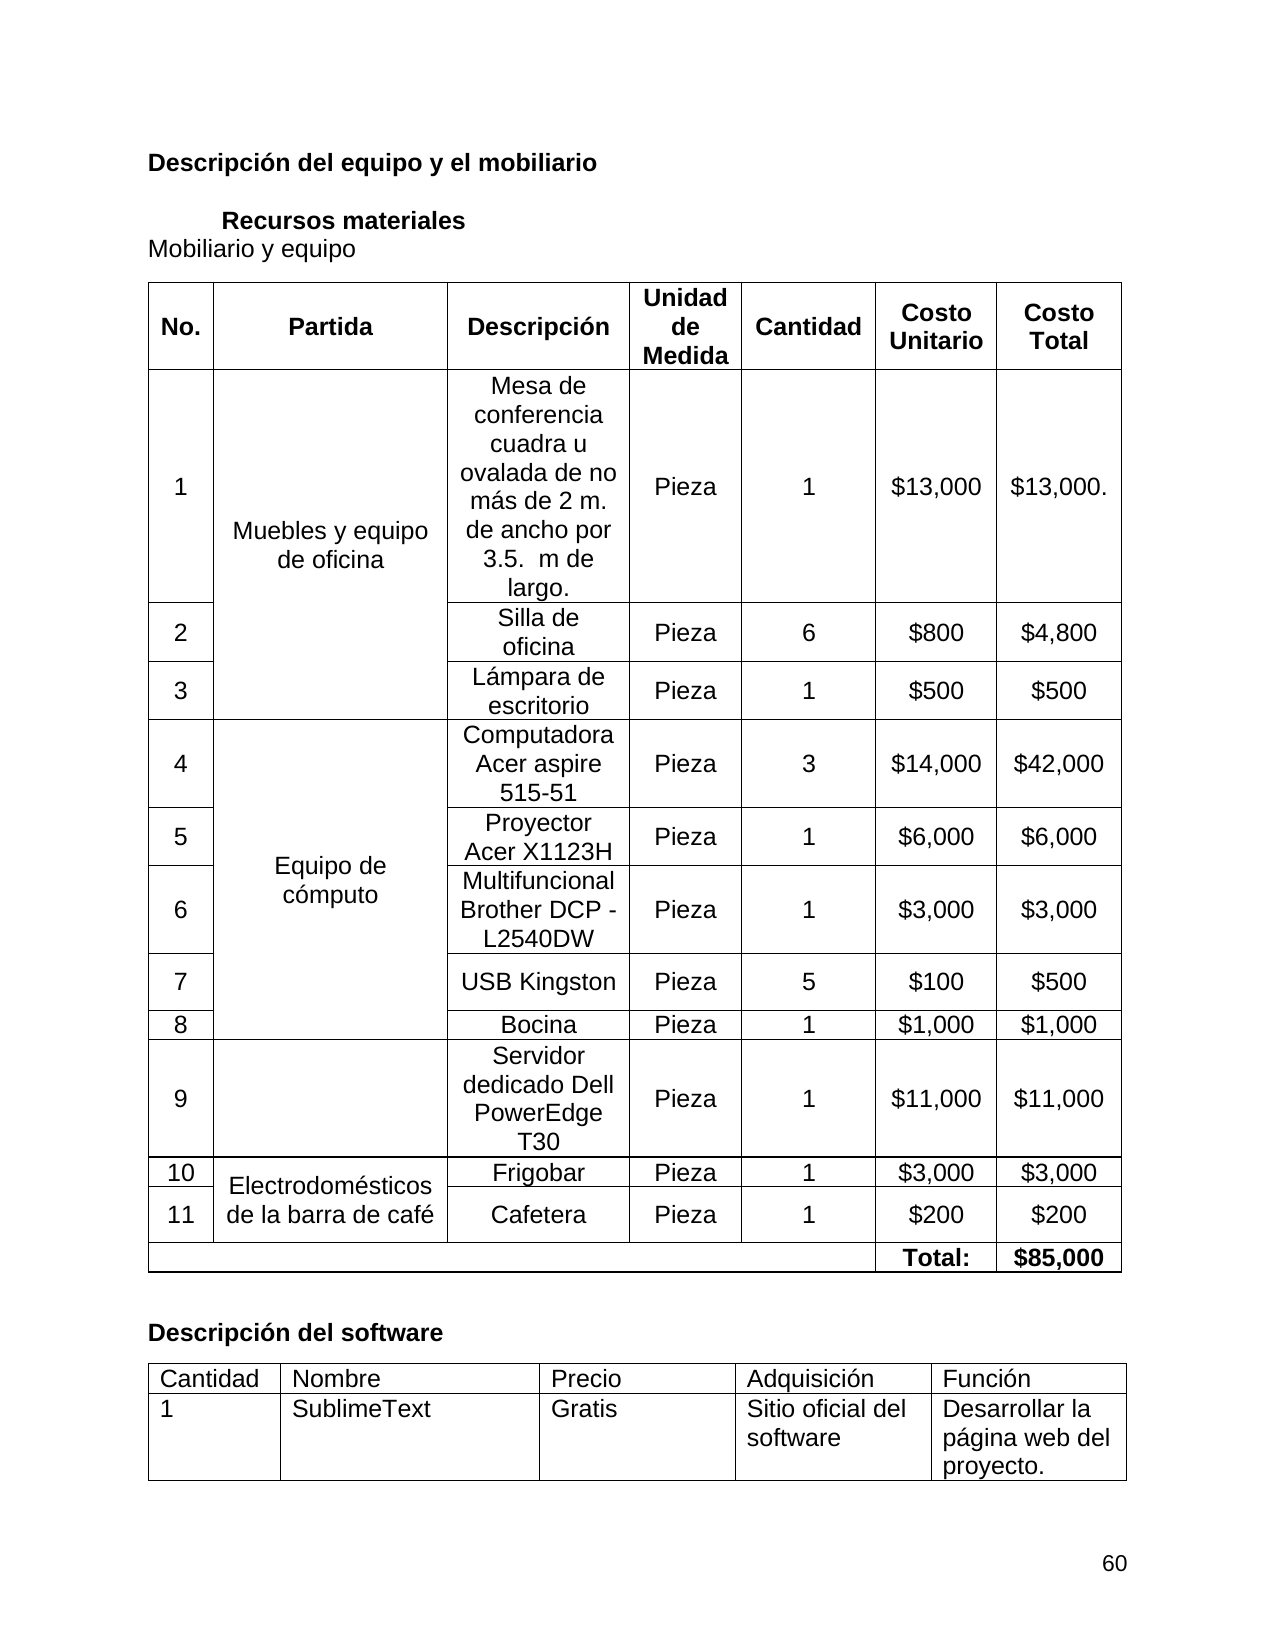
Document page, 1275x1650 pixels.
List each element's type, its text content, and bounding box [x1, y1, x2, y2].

table_cell $500 [997, 954, 1121, 1009]
table_cell 1 [742, 808, 875, 865]
table_cell Pieza [630, 603, 741, 661]
table_cell $3,000 [997, 866, 1121, 952]
table_header Cantidad [742, 283, 875, 369]
table_cell $100 [876, 954, 996, 1009]
table_cell $3,000 [997, 1158, 1121, 1186]
table_cell 7 [149, 954, 213, 1009]
table_cell Muebles y equipo de oficina [214, 370, 447, 719]
table_cell 5 [742, 954, 875, 1009]
table_header Función [932, 1364, 1126, 1393]
table_header Partida [214, 283, 447, 369]
table_cell Computadora Acer aspire 515-51 [448, 720, 629, 807]
table_cell Pieza [630, 370, 741, 602]
table_cell Mesa de conferencia cuadra u ovalada de no más de 2 m. de ancho por 3.5. m de largo. [448, 370, 629, 602]
table_cell $3,000 [876, 866, 996, 952]
subtitle Descripción del software [148, 1318, 1127, 1346]
table_cell 1 [149, 1394, 280, 1480]
table_cell $11,000 [876, 1040, 996, 1156]
table_cell [149, 1243, 875, 1271]
table_cell 11 [149, 1187, 213, 1242]
table_cell $3,000 [876, 1158, 996, 1186]
subtitle Recursos materiales [148, 206, 1127, 234]
table_cell 1 [742, 662, 875, 719]
table_cell Pieza [630, 662, 741, 719]
table_cell 4 [149, 720, 213, 807]
table_cell Pieza [630, 1187, 741, 1242]
table_cell $11,000 [997, 1040, 1121, 1156]
table_cell 8 [149, 1011, 213, 1039]
table_cell 3 [149, 662, 213, 719]
table_header No. [149, 283, 213, 369]
table_cell 1 [742, 370, 875, 602]
table_cell Lámpara de escritorio [448, 662, 629, 719]
table_header Adquisición [736, 1364, 931, 1393]
table_cell 1 [149, 370, 213, 602]
table_cell Desarrollar la página web del proyecto. [932, 1394, 1126, 1480]
table_cell 10 [149, 1158, 213, 1186]
table_header Cantidad [149, 1364, 280, 1393]
table_cell Pieza [630, 1158, 741, 1186]
table_header Unidad de Medida [630, 283, 741, 369]
table_cell $42,000 [997, 720, 1121, 807]
table_cell $13,000 [876, 370, 996, 602]
table_cell Pieza [630, 720, 741, 807]
table_cell 3 [742, 720, 875, 807]
table_header Costo Unitario [876, 283, 996, 369]
table_cell 2 [149, 603, 213, 661]
table_cell 1 [742, 1158, 875, 1186]
table_cell $6,000 [876, 808, 996, 865]
table_header Descripción [448, 283, 629, 369]
table_cell Total: [876, 1243, 996, 1271]
table_cell $4,800 [997, 603, 1121, 661]
table_header Nombre [281, 1364, 539, 1393]
table_cell 1 [742, 866, 875, 952]
table_cell Pieza [630, 1011, 741, 1039]
table_cell $1,000 [876, 1011, 996, 1039]
table_cell 6 [742, 603, 875, 661]
table_cell 6 [149, 866, 213, 952]
subtitle Descripción del equipo y el mobiliario [148, 148, 1127, 176]
text Mobiliario y equipo [148, 234, 1127, 263]
table_cell Servidor dedicado Dell PowerEdge T30 [448, 1040, 629, 1156]
table_cell Multifuncional Brother DCP -L2540DW [448, 866, 629, 952]
table_cell Frigobar [448, 1158, 629, 1186]
table_cell Pieza [630, 866, 741, 952]
table_cell Silla de oficina [448, 603, 629, 661]
table_cell Pieza [630, 808, 741, 865]
table_cell Proyector Acer X1123H [448, 808, 629, 865]
table_cell $13,000. [997, 370, 1121, 602]
table_cell $200 [876, 1187, 996, 1242]
table_cell 1 [742, 1040, 875, 1156]
table_cell $200 [997, 1187, 1121, 1242]
table_cell Electrodomésticos de la barra de café [214, 1158, 447, 1242]
table_cell $85,000 [997, 1243, 1121, 1271]
table_cell USB Kingston [448, 954, 629, 1009]
table_cell $500 [876, 662, 996, 719]
table_cell Pieza [630, 954, 741, 1009]
table_cell $6,000 [997, 808, 1121, 865]
table_cell $500 [997, 662, 1121, 719]
table_cell Gratis [540, 1394, 735, 1480]
table_cell Sitio oficial del software [736, 1394, 931, 1480]
table_cell 9 [149, 1040, 213, 1156]
table_cell Cafetera [448, 1187, 629, 1242]
table_cell Equipo de cómputo [214, 720, 447, 1039]
table_header Precio [540, 1364, 735, 1393]
table_cell $14,000 [876, 720, 996, 807]
table_cell 1 [742, 1011, 875, 1039]
table_cell Pieza [630, 1040, 741, 1156]
table_cell $800 [876, 603, 996, 661]
table_cell $1,000 [997, 1011, 1121, 1039]
table_cell SublimeText [281, 1394, 539, 1480]
table_cell 1 [742, 1187, 875, 1242]
table_cell [214, 1040, 447, 1156]
table_header Costo Total [997, 283, 1121, 369]
table_cell Bocina [448, 1011, 629, 1039]
table_cell 5 [149, 808, 213, 865]
